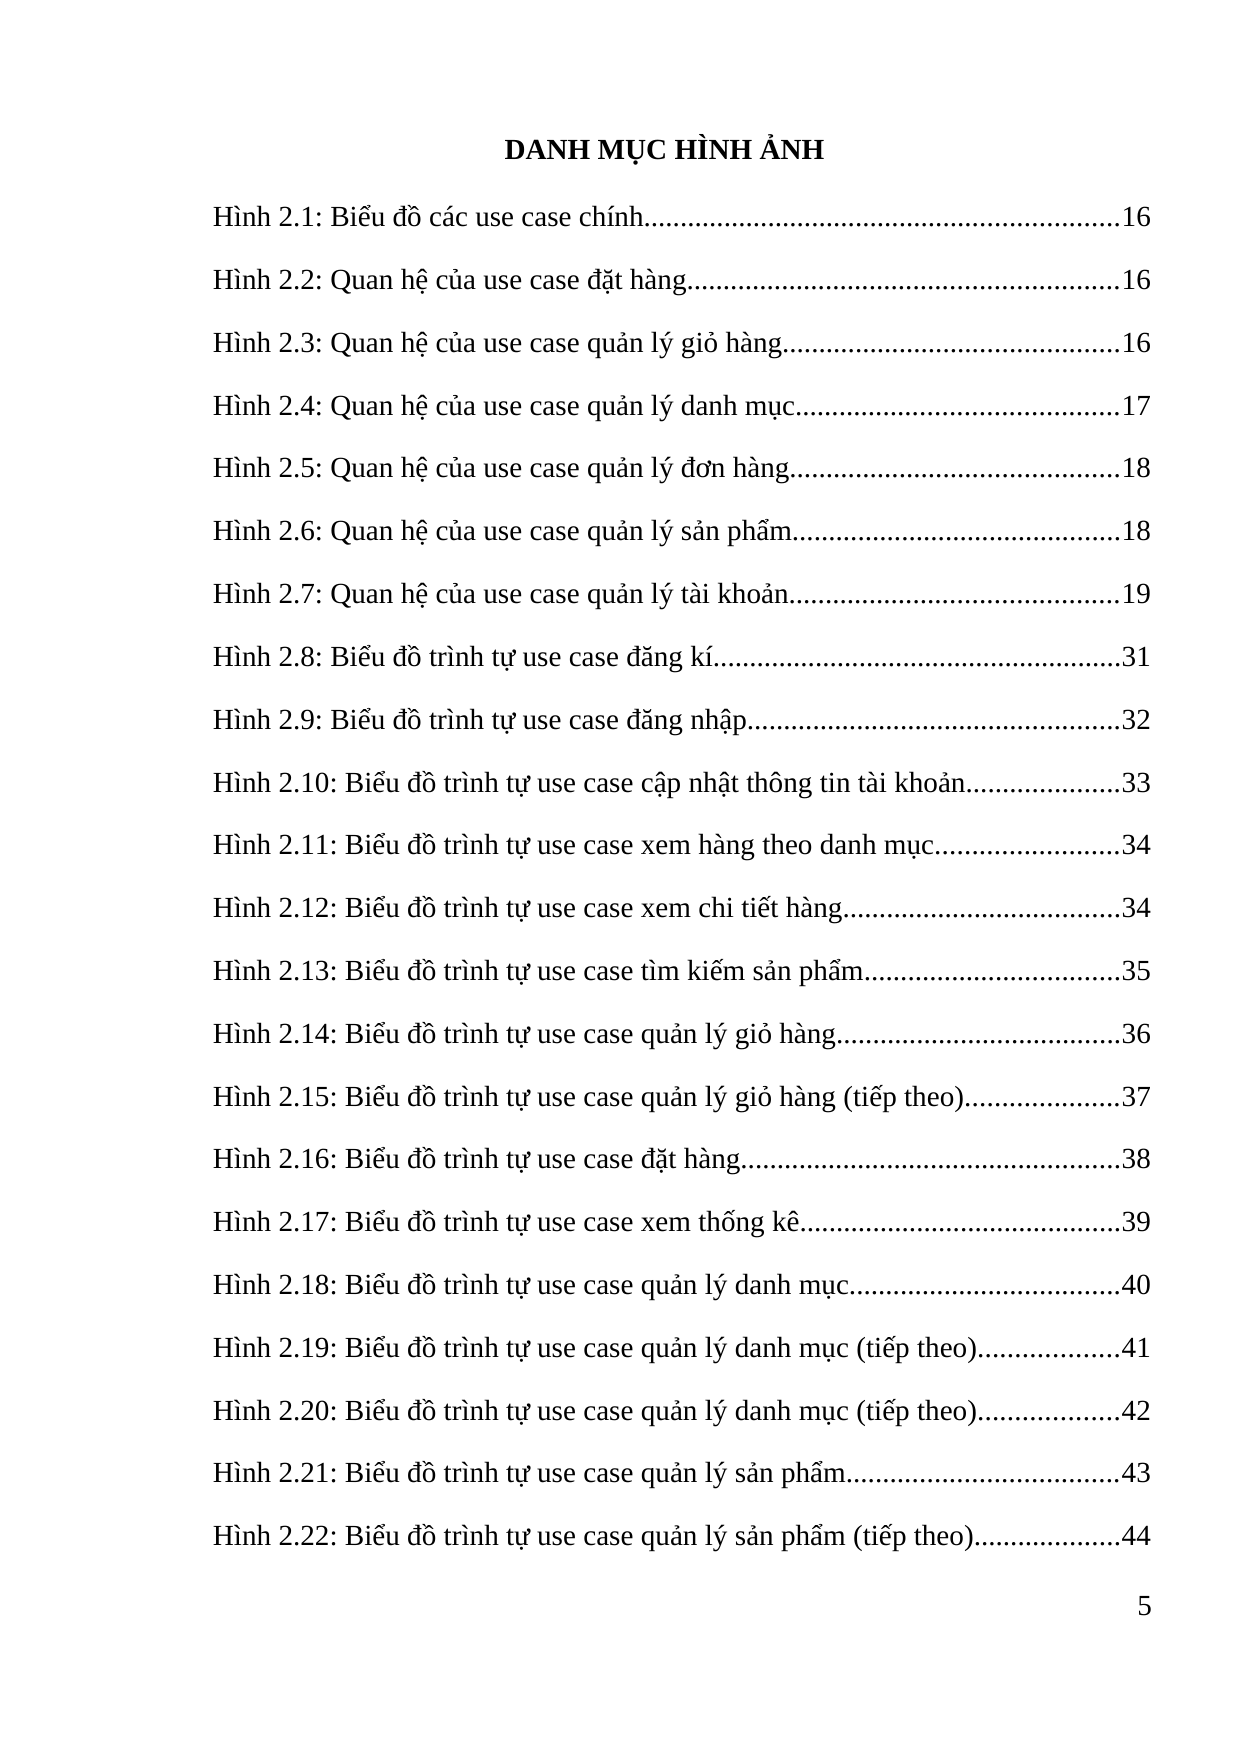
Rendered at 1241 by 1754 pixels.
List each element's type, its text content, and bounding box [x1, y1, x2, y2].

text Hình 2.4: Quan hệ của use case quản lý danh mục 17 [177, 388, 1152, 421]
text Hình 2.15: Biểu đồ trình tự use case quản lý giỏ hàng (tiếp theo) 37 [177, 1079, 1152, 1112]
text DANH MỤC HÌNH ẢNH [177, 132, 1152, 166]
text Hình 2.16: Biểu đồ trình tự use case đặt hàng 38 [177, 1142, 1152, 1175]
text Hình 2.18: Biểu đồ trình tự use case quản lý danh mục 40 [177, 1267, 1152, 1301]
text Hình 2.3: Quan hệ của use case quản lý giỏ hàng 16 [177, 325, 1152, 358]
text Hình 2.14: Biểu đồ trình tự use case quản lý giỏ hàng 36 [177, 1016, 1152, 1049]
text Hình 2.19: Biểu đồ trình tự use case quản lý danh mục (tiếp theo) 41 [177, 1330, 1152, 1363]
text Hình 2.11: Biểu đồ trình tự use case xem hàng theo danh mục 34 [177, 827, 1152, 861]
text Hình 2.2: Quan hệ của use case đặt hàng. 16 [177, 262, 1152, 296]
text Hình 2.9: Biểu đồ trình tự use case đăng nhập 32 [177, 702, 1152, 735]
text Hình 2.12: Biểu đồ trình tự use case xem chi tiết hàng 34 [177, 890, 1152, 924]
text Hình 2.17: Biểu đồ trình tự use case xem thống kê 39 [177, 1204, 1152, 1238]
text Hình 2.5: Quan hệ của use case quản lý đơn hàng 18 [177, 451, 1152, 484]
text Hình 2.1: Biểu đồ các use case chính 16 [177, 199, 1152, 233]
text Hình 2.21: Biểu đồ trình tự use case quản lý sản phẩm 43 [177, 1456, 1152, 1489]
text Hình 2.6: Quan hệ của use case quản lý sản phẩm 18 [177, 513, 1152, 547]
text Hình 2.10: Biểu đồ trình tự use case cập nhật thông tin tài khoản 33 [177, 765, 1152, 798]
text Hình 2.22: Biểu đồ trình tự use case quản lý sản phẩm (tiếp theo) 44 [177, 1518, 1152, 1552]
text Hình 2.13: Biểu đồ trình tự use case tìm kiếm sản phẩm 35 [177, 953, 1152, 987]
text Hình 2.8: Biểu đồ trình tự use case đăng kí 31 [177, 639, 1152, 673]
text Hình 2.7: Quan hệ của use case quản lý tài khoản 19 [177, 576, 1152, 610]
text Hình 2.20: Biểu đồ trình tự use case quản lý danh mục (tiếp theo) 42 [177, 1393, 1152, 1426]
